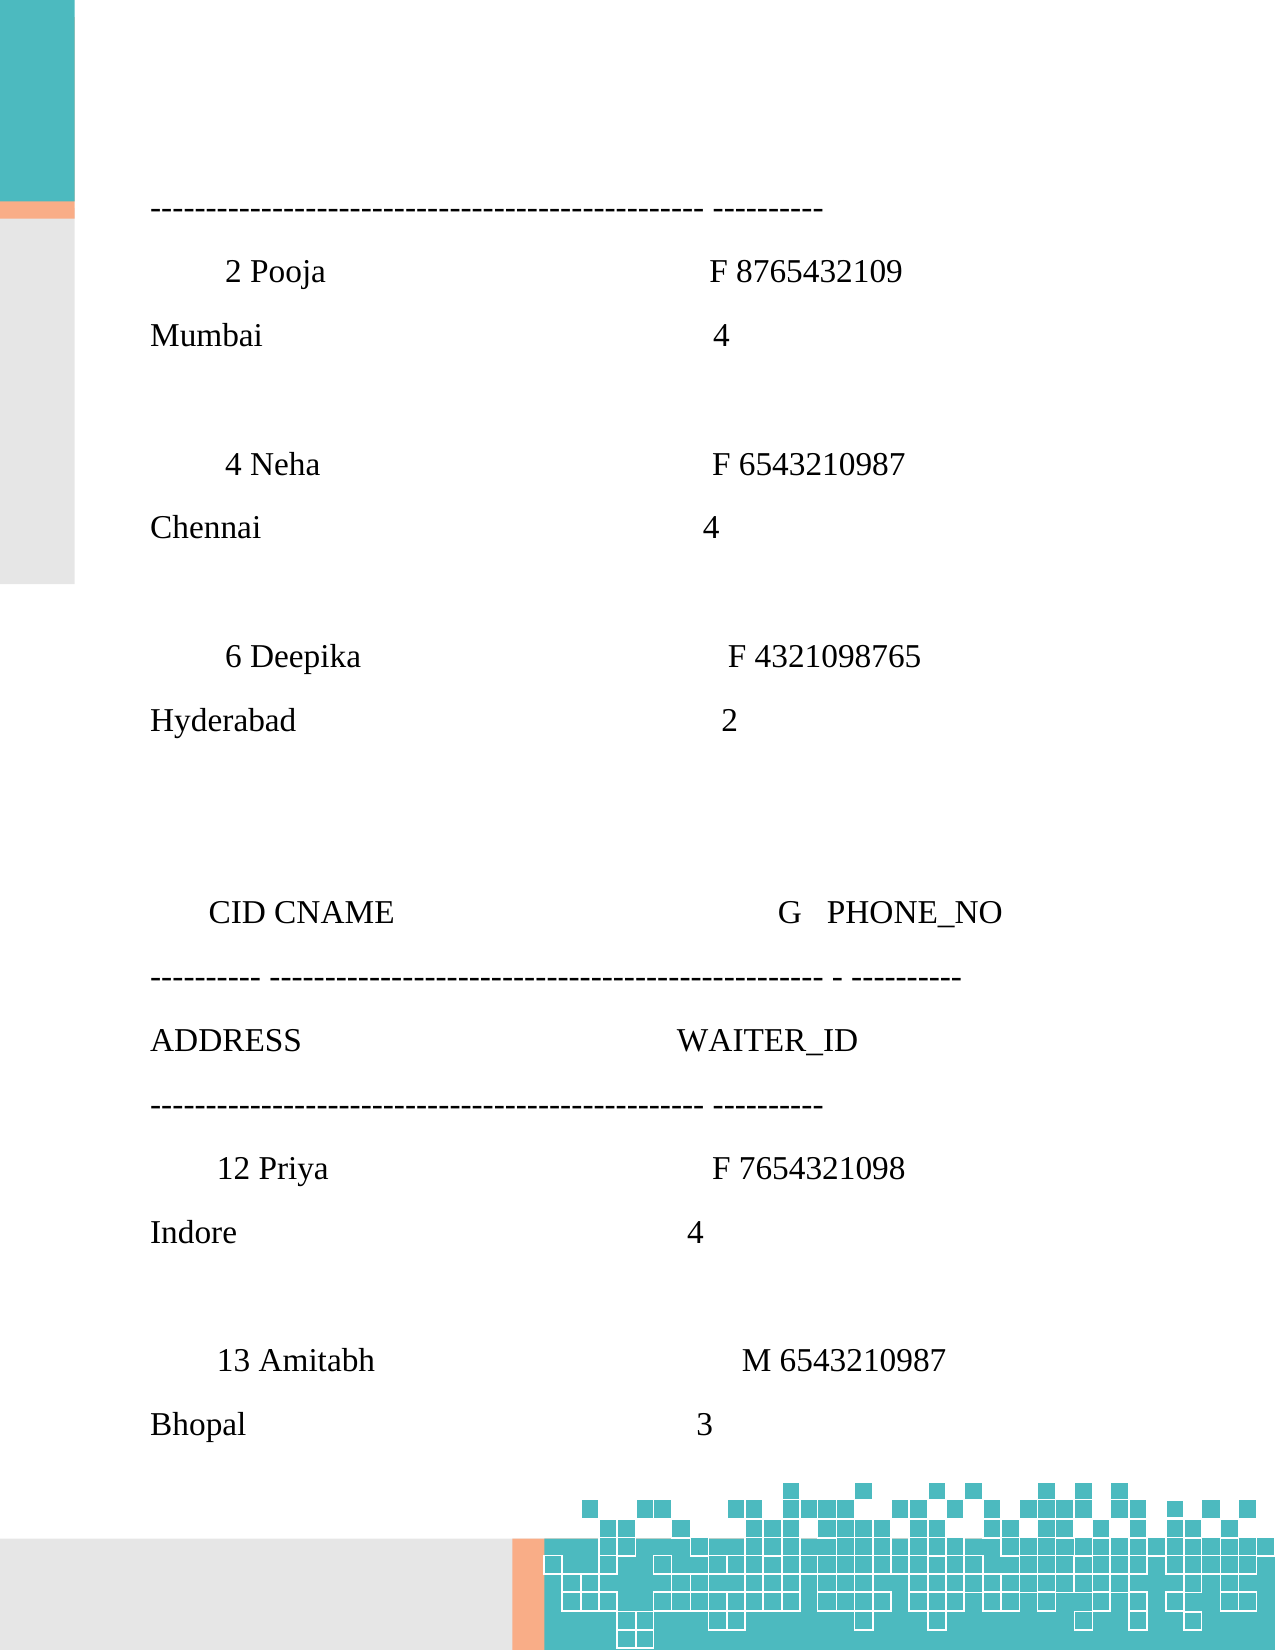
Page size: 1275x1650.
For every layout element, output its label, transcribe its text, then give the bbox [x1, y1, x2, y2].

text 4 Neha F 6543210987 [150, 444, 1050, 482]
text 2 Pooja F 8765432109 [150, 252, 1050, 290]
text -------------------------------------------------- ---------- [150, 1084, 1050, 1123]
text Hyderabad 2 [150, 700, 1050, 738]
text -------------------------------------------------- ---------- [150, 187, 1050, 226]
text Indore 4 [150, 1212, 1050, 1251]
text Chennai 4 [150, 508, 1050, 546]
text 13 Amitabh M 6543210987 [150, 1341, 1050, 1379]
text 12 Priya F 7654321098 [150, 1148, 1050, 1187]
text CID CNAME G PHONE_NO [150, 892, 1050, 931]
text Mumbai 4 [150, 316, 1050, 354]
text 6 Deepika F 4321098765 [150, 636, 1050, 674]
text ---------- -------------------------------------------------- - ---------- [150, 956, 1050, 994]
text ADDRESS WAITER_ID [150, 1020, 1050, 1059]
text Bhopal 3 [150, 1405, 1050, 1443]
